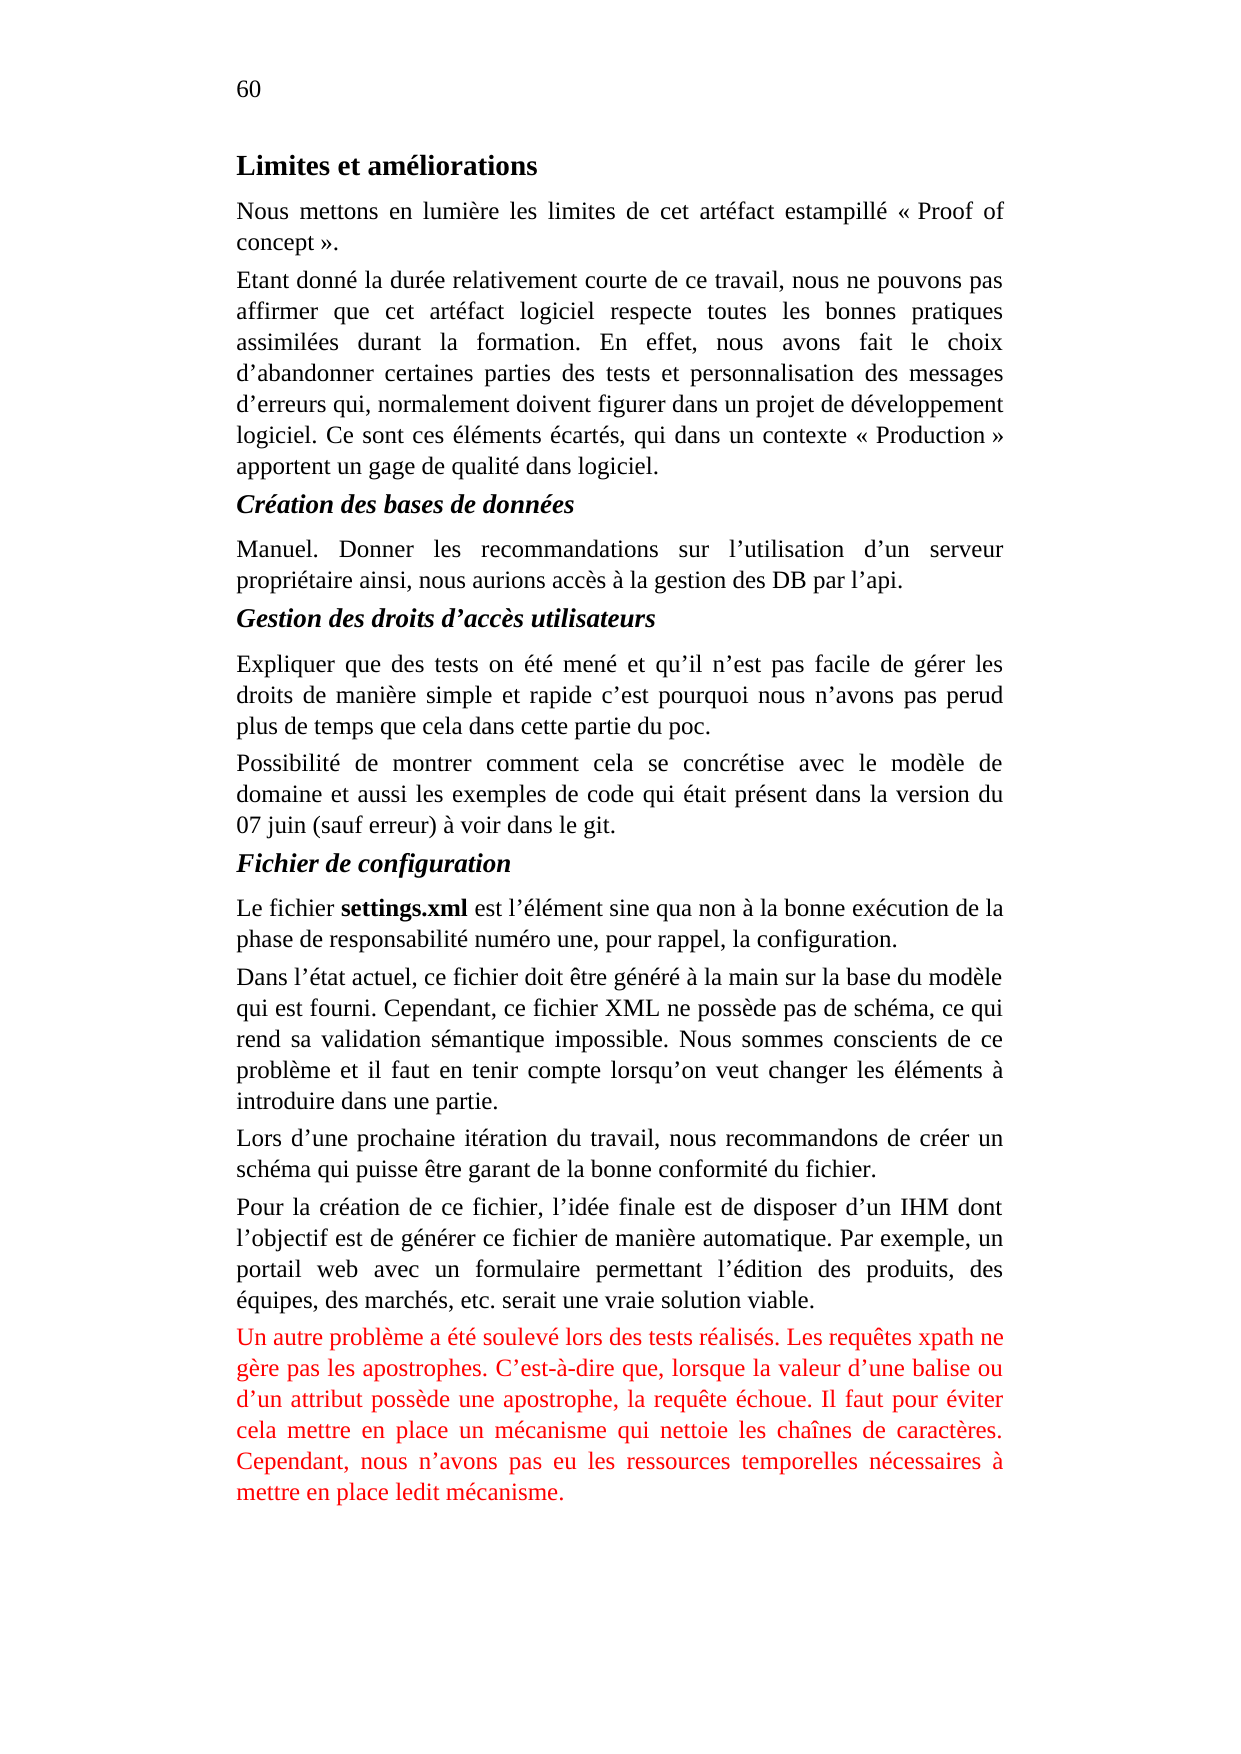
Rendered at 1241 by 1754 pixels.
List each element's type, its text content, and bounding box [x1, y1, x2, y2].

text Etant donné la durée relativement courte de ce travail, nous ne pouvons pas affirmer que cet artéfact logiciel respecte toutes les bonnes pratiques assimilées durant la formation. En effet, nous avons fait le choix d’abandonner certaines parties des tests et personnalisation des messages d’erreurs qui, normalement doivent figurer dans un projet de développement logiciel. Ce sont ces éléments écartés, qui dans un contexte « Production » apportent un gage de qualité dans logiciel. [236, 265, 1004, 480]
text Limites et améliorations [236, 148, 1004, 181]
text Nous mettons en lumière les limites de cet artéfact estampillé « Proof of concept ». [236, 196, 1004, 256]
text Pour la création de ce fichier, l’idée finale est de disposer d’un IHM dont l’objectif est de générer ce fichier de manière automatique. Par exemple, un portail web avec un formulaire permettant l’édition des produits, des équipes, des marchés, etc. serait une vraie solution viable. [236, 1192, 1004, 1313]
text Manuel. Donner les recommandations sur l’utilisation d’un serveur propriétaire ainsi, nous aurions accès à la gestion des DB par l’api. [236, 534, 1004, 594]
text Un autre problème a été soulevé lors des tests réalisés. Les requêtes xpath ne gère pas les apostrophes. C’est-à-dire que, lorsque la valeur d’une balise ou d’un attribut possède une apostrophe, la requête échoue. Il faut pour éviter cela mettre en place un mécanisme qui nettoie les chaînes de caractères. Cependant, nous n’avons pas eu les ressources temporelles nécessaires à mettre en place ledit mécanisme. [236, 1322, 1004, 1506]
text Le fichier settings.xml est l’élément sine qua non à la bonne exécution de la phase de responsabilité numéro une, pour rappel, la configuration. [236, 893, 1004, 953]
text Lors d’une prochaine itération du travail, nous recommandons de créer un schéma qui puisse être garant de la bonne conformité du fichier. [236, 1123, 1004, 1183]
text Création des bases de données [236, 488, 1004, 519]
text Dans l’état actuel, ce fichier doit être généré à la main sur la base du modèle qui est fourni. Cependant, ce fichier XML ne possède pas de schéma, ce qui rend sa validation sémantique impossible. Nous sommes conscients de ce problème et il faut en tenir compte lorsqu’on veut changer les éléments à introduire dans une partie. [236, 962, 1004, 1115]
text Expliquer que des tests on été mené et qu’il n’est pas facile de gérer les droits de manière simple et rapide c’est pourquoi nous n’avons pas perud plus de temps que cela dans cette partie du poc. [236, 649, 1004, 739]
text Possibilité de montrer comment cela se concrétise avec le modèle de domaine et aussi les exemples de code qui était présent dans la version du 07 juin (sauf erreur) à voir dans le git. [236, 748, 1004, 839]
text Fichier de configuration [236, 847, 1004, 878]
text Gestion des droits d’accès utilisateurs [236, 603, 1004, 634]
